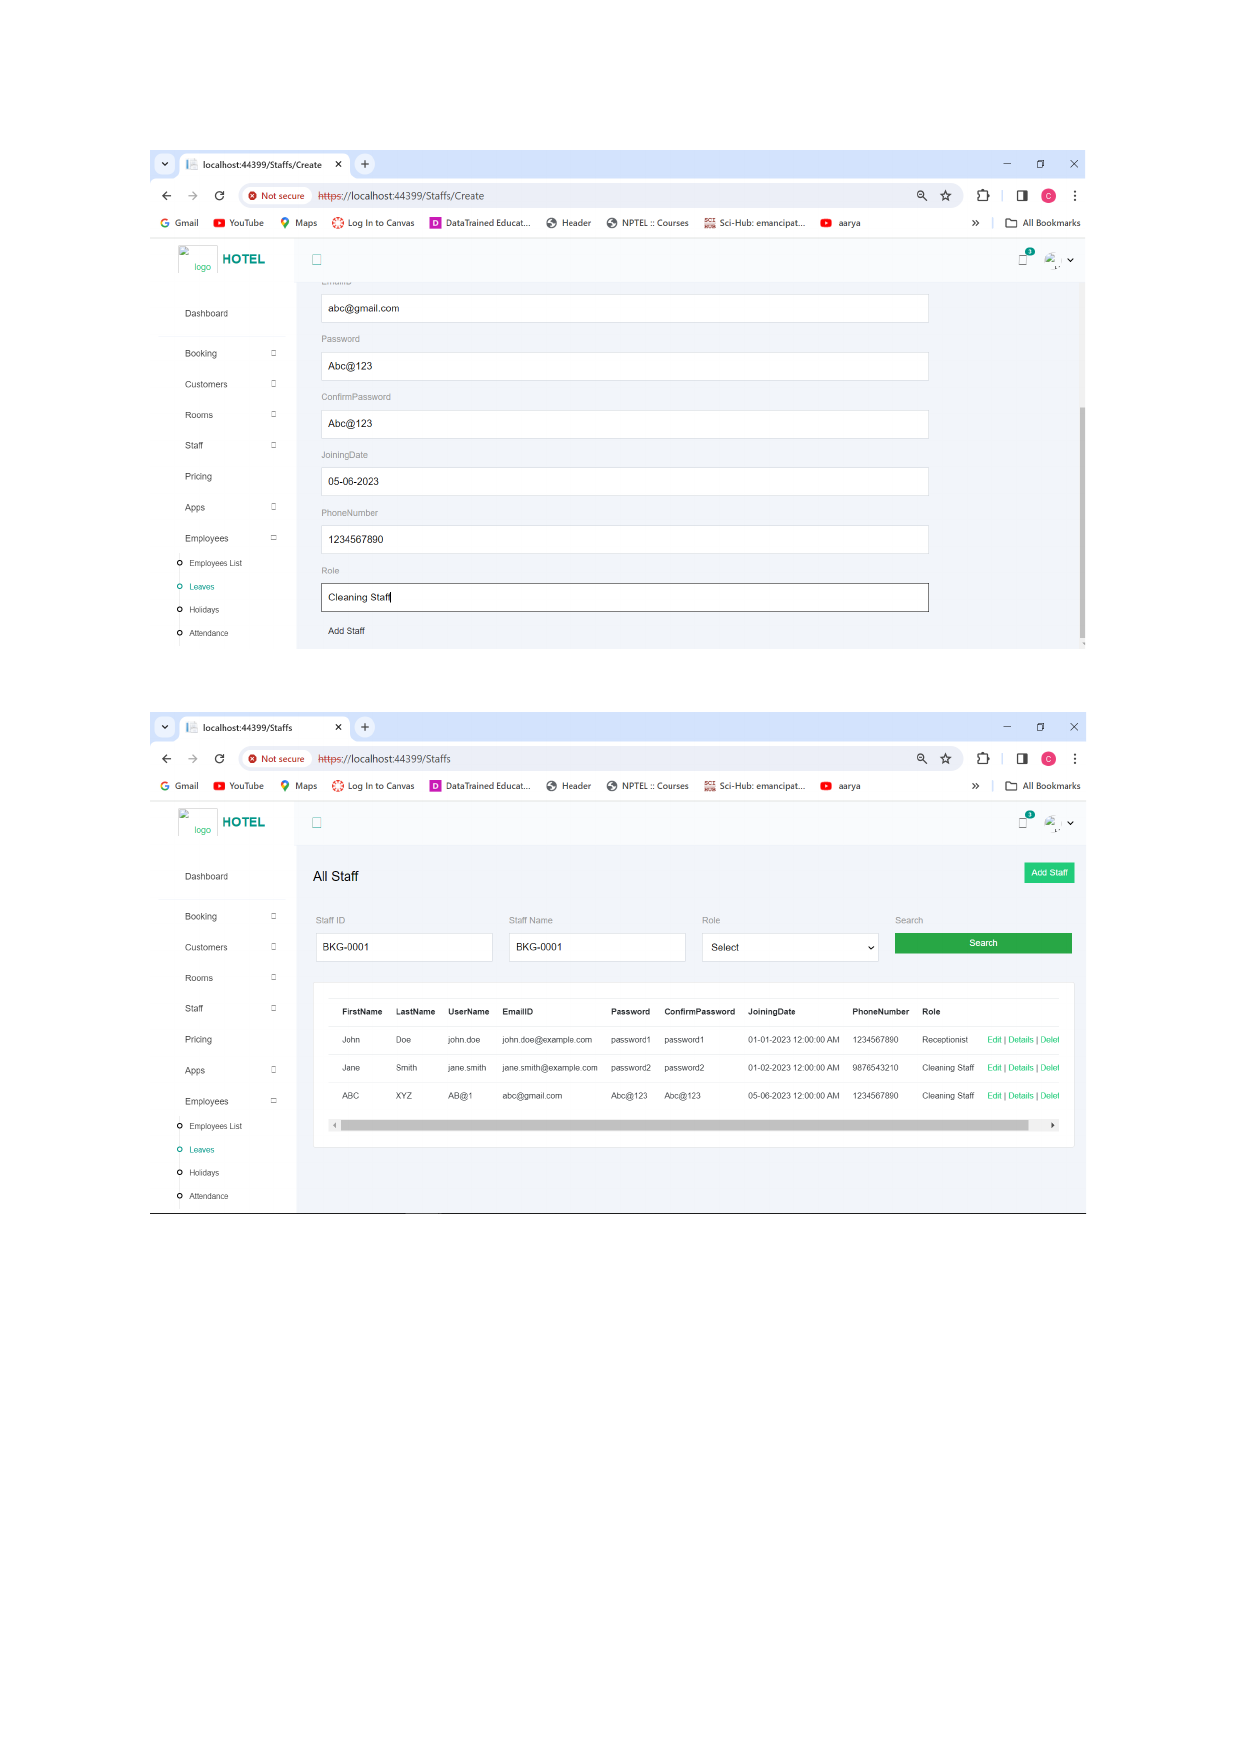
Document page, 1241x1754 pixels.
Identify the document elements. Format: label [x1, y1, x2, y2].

picture [150, 150, 1085, 649]
picture [150, 712, 1087, 1214]
